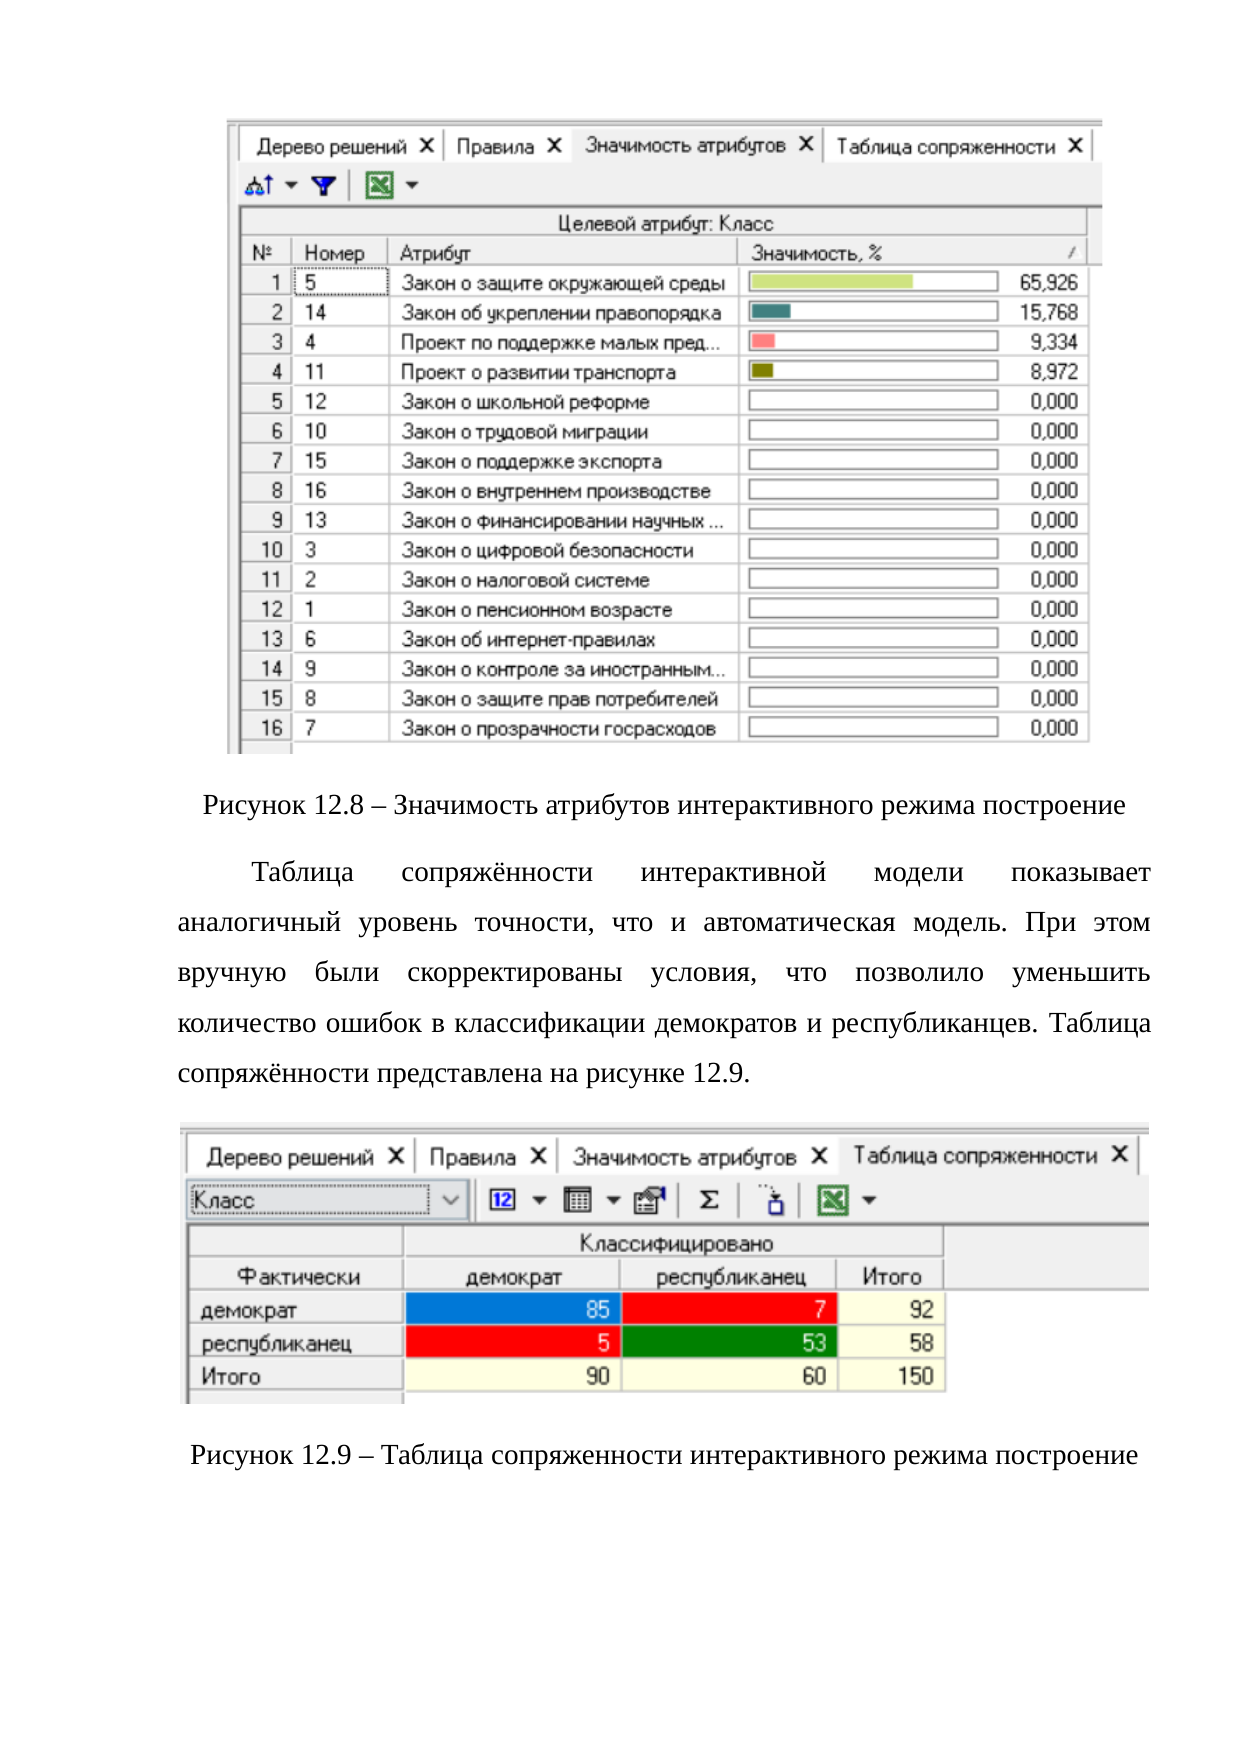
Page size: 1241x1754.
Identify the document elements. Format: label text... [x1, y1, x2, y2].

text Рисунок 12.9 – Таблица сопряженности интерактивного режима построение [177, 1437, 1152, 1470]
text Рисунок 12.8 – Значимость атрибутов интерактивного режима построение [177, 787, 1152, 821]
text Таблица сопряжённости интерактивной модели показывает аналогичный уровень точности, что и автоматическая модель. При этом вручную были скорректированы условия, что позволило уменьшить количество ошибок в классификации демократов и республиканцев. Таблица сопряжённости представлена на рисунке 12.9. [177, 854, 1152, 1089]
picture [180, 1122, 1149, 1404]
picture [226, 118, 1103, 754]
